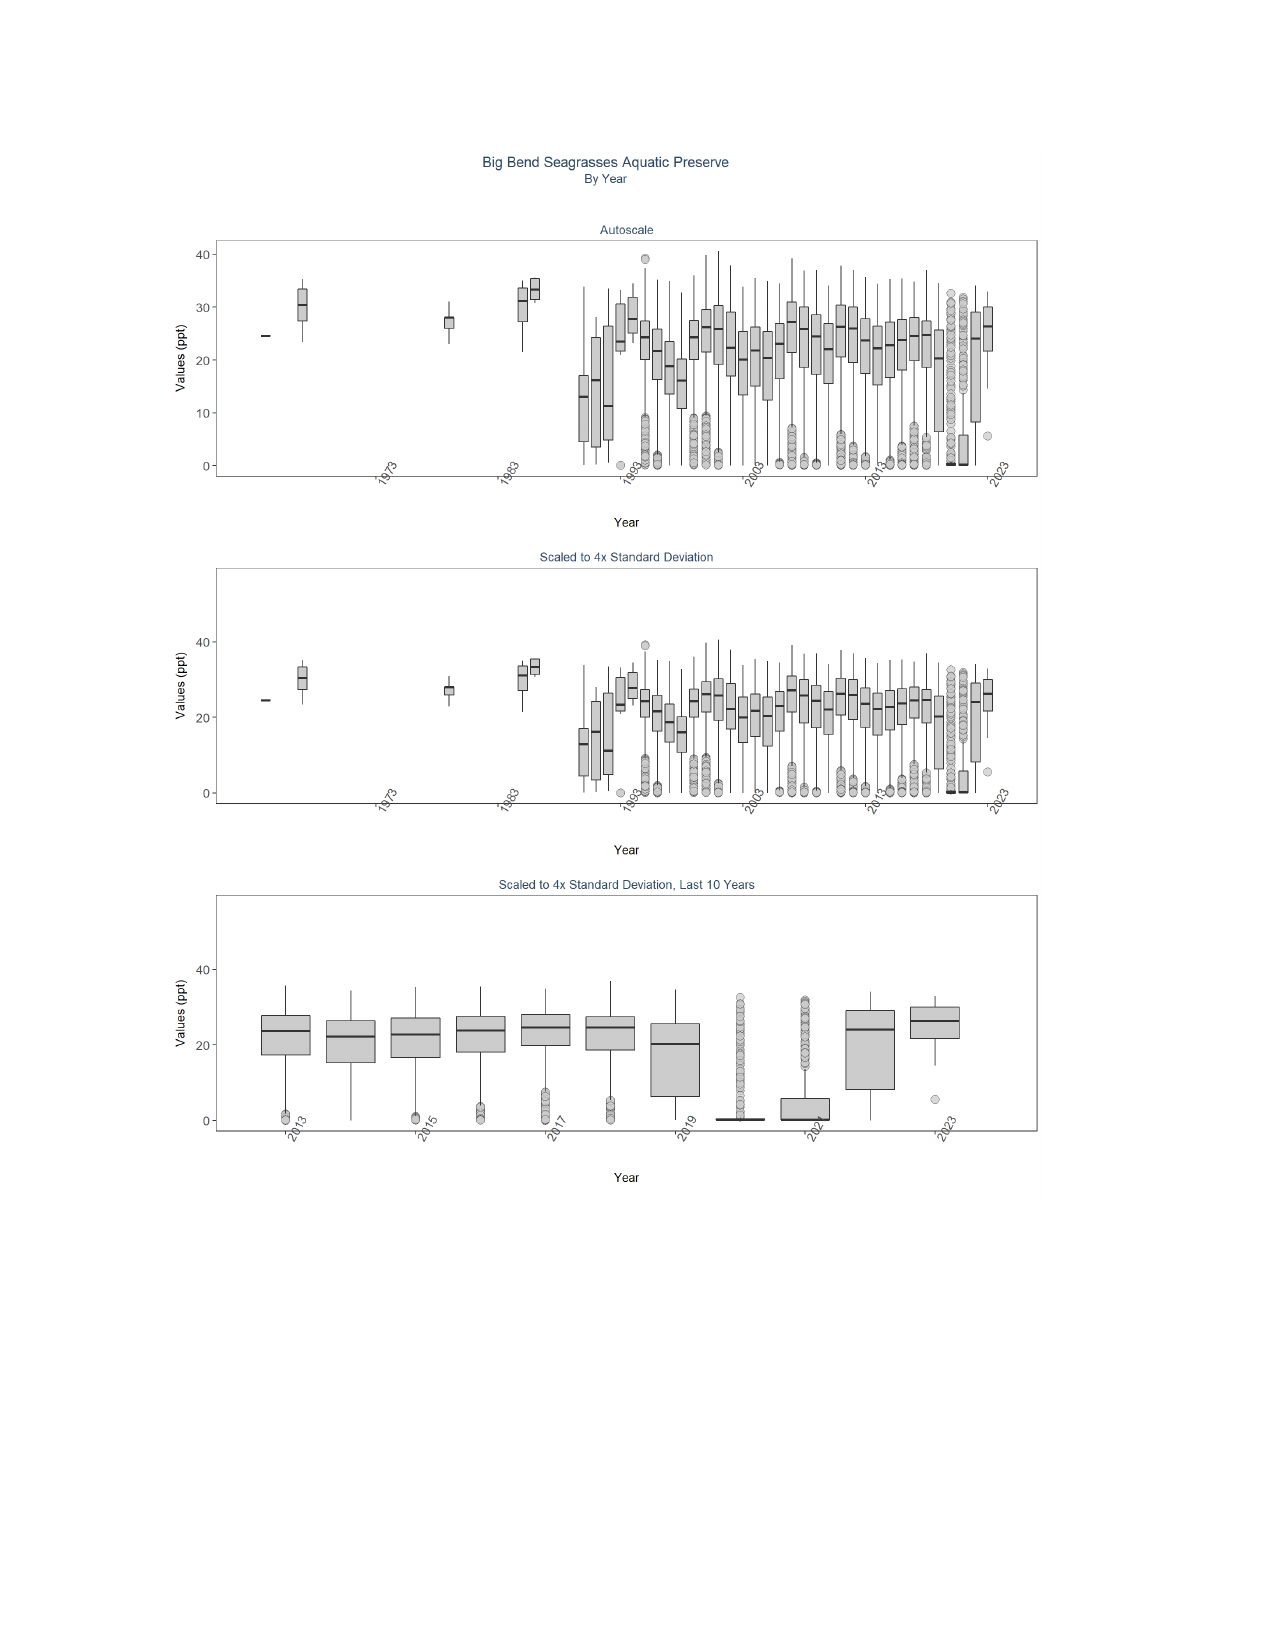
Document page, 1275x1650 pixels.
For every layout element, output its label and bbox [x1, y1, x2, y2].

picture [168, 150, 1044, 1200]
